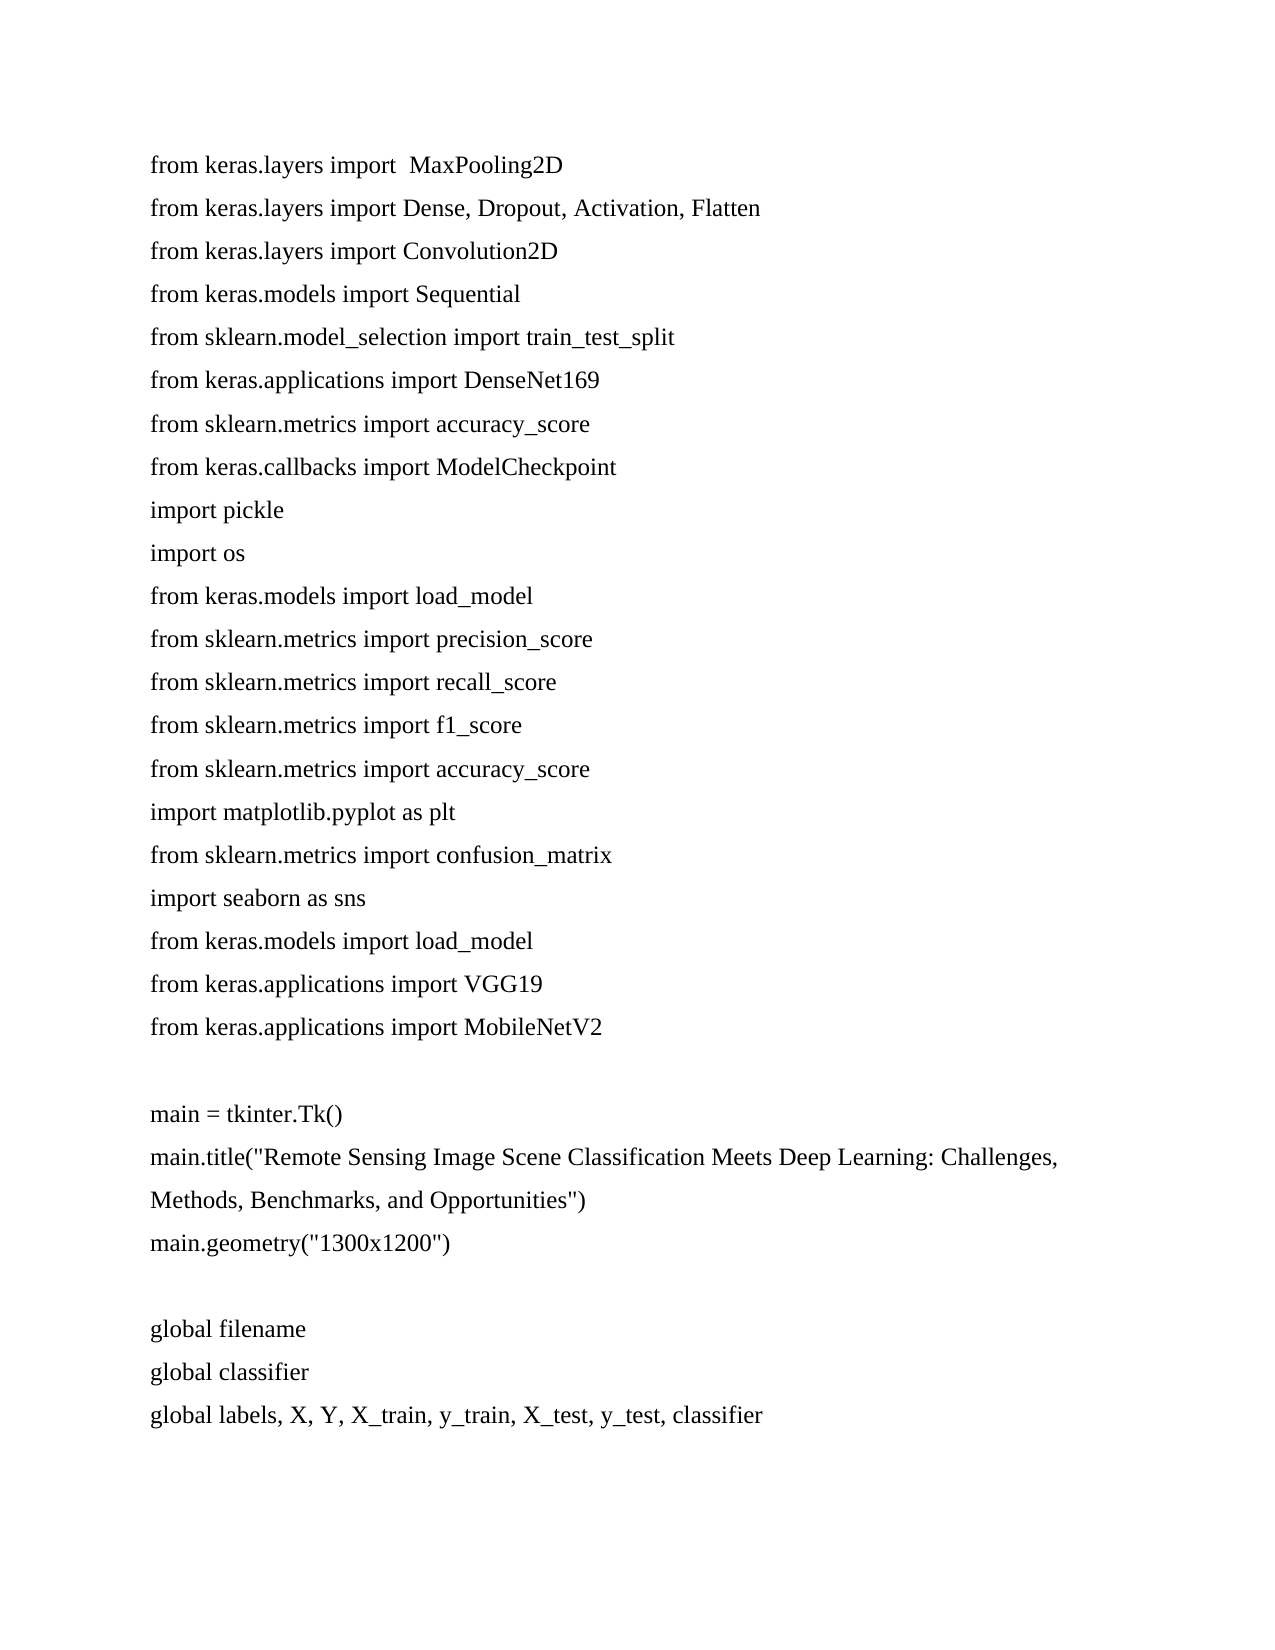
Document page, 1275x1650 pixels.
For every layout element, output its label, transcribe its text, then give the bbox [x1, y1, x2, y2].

text from sklearn.metrics import confusion_matrix [150, 840, 1125, 869]
text from keras.models import Sequential [150, 279, 1125, 308]
text from sklearn.metrics import recall_score [150, 667, 1125, 696]
text from keras.applications import DenseNet169 [150, 366, 1125, 394]
text from sklearn.metrics import precision_score [150, 624, 1125, 653]
text global filename [150, 1314, 1125, 1343]
text import matplotlib.pyplot as plt [150, 797, 1125, 826]
text from keras.layers import Dense, Dropout, Activation, Flatten [150, 193, 1125, 222]
text from sklearn.model_selection import train_test_split [150, 322, 1125, 351]
text global classifier [150, 1357, 1125, 1386]
text from keras.callbacks import ModelCheckpoint [150, 452, 1125, 481]
text from keras.applications import MobileNetV2 [150, 1012, 1125, 1041]
text from keras.applications import VGG19 [150, 969, 1125, 998]
text main = tkinter.Tk() [150, 1099, 1125, 1127]
text import os [150, 538, 1125, 567]
text from sklearn.metrics import accuracy_score [150, 409, 1125, 437]
text import seaborn as sns [150, 883, 1125, 912]
text from keras.layers import MaxPooling2D [150, 150, 1125, 179]
text main.geometry("1300x1200") [150, 1228, 1125, 1257]
text from sklearn.metrics import accuracy_score [150, 754, 1125, 782]
text from keras.layers import Convolution2D [150, 236, 1125, 265]
text from keras.models import load_model [150, 926, 1125, 955]
text global labels, X, Y, X_train, y_train, X_test, y_test, classifier [150, 1401, 1125, 1429]
text import pickle [150, 495, 1125, 524]
text from keras.models import load_model [150, 581, 1125, 610]
text main.title("Remote Sensing Image Scene Classification Meets Deep Learning: Challenges, Methods, Benchmarks, and Opportunities") [150, 1142, 1125, 1214]
text from sklearn.metrics import f1_score [150, 711, 1125, 739]
